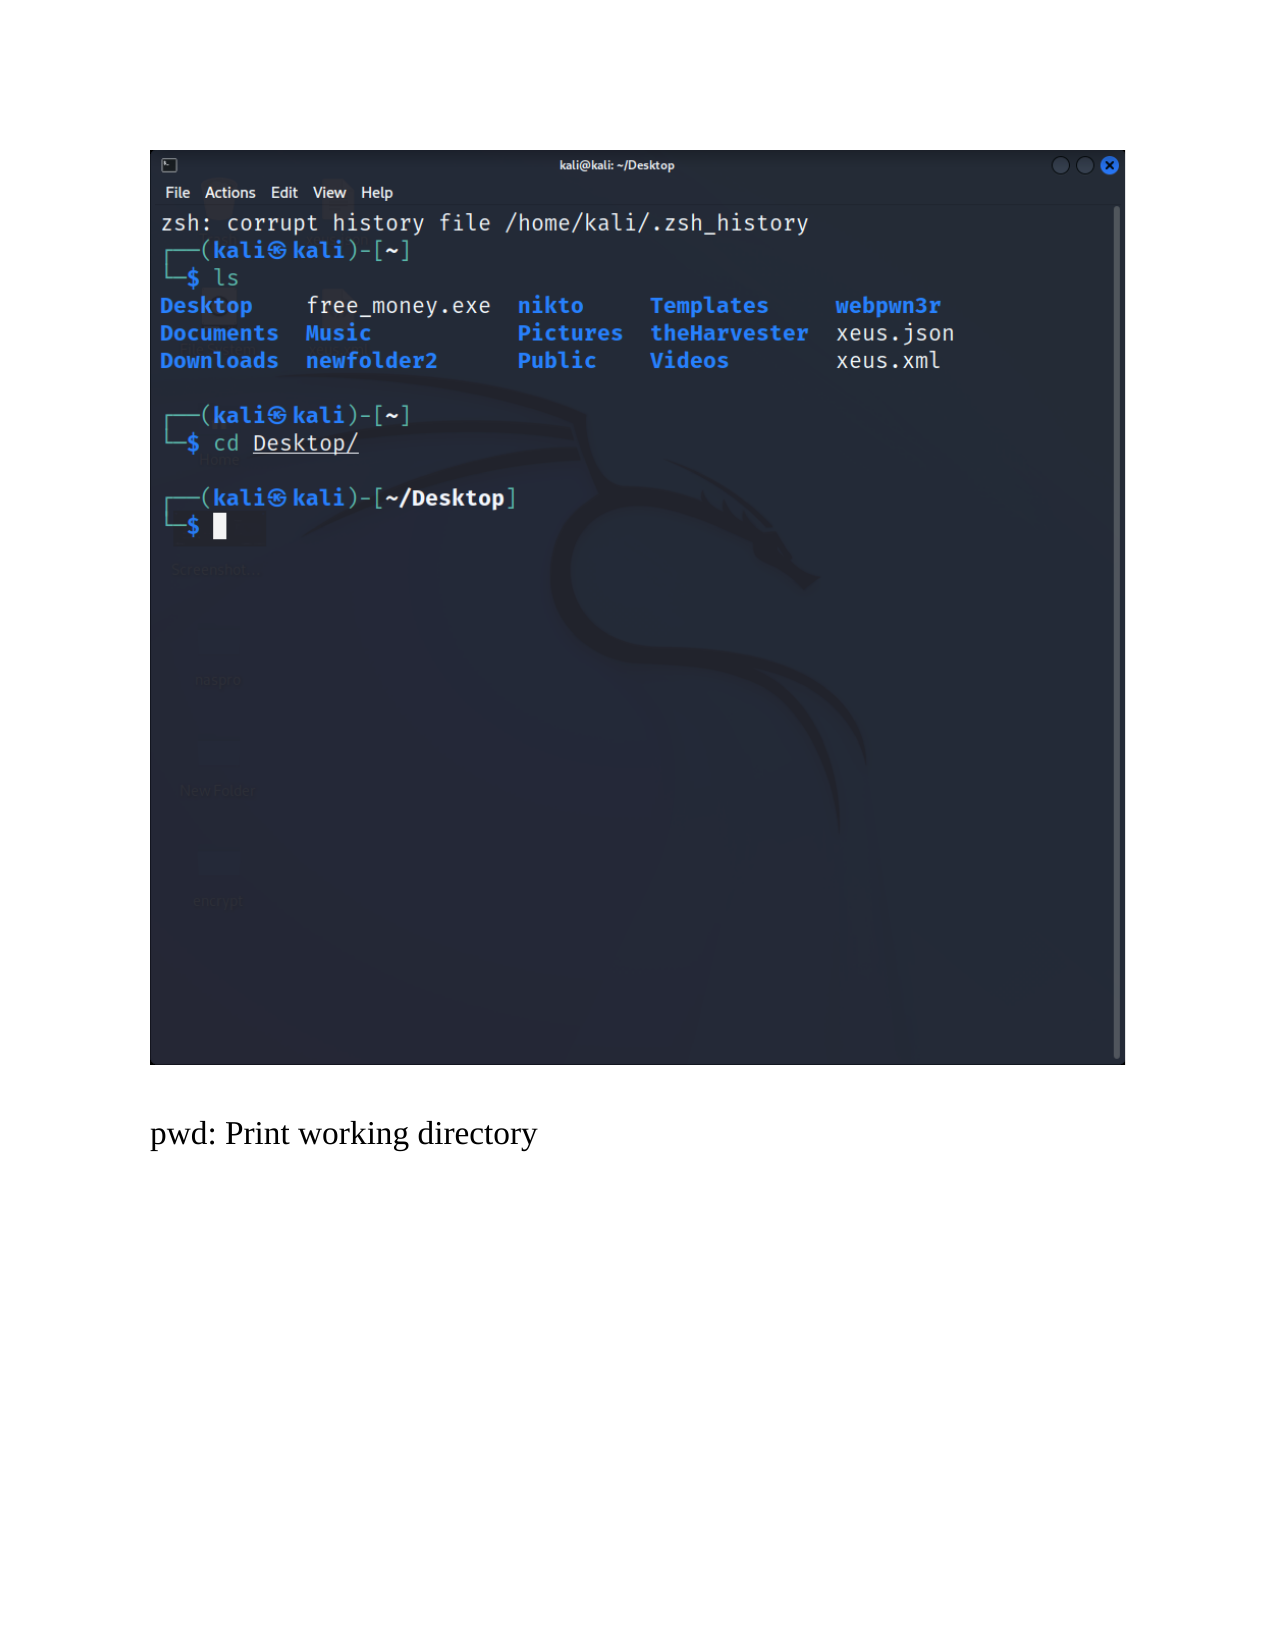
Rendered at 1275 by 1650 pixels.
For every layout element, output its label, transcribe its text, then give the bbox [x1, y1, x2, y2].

picture [150, 150, 1125, 1065]
text pwd: Print working directory [150, 1113, 1125, 1151]
